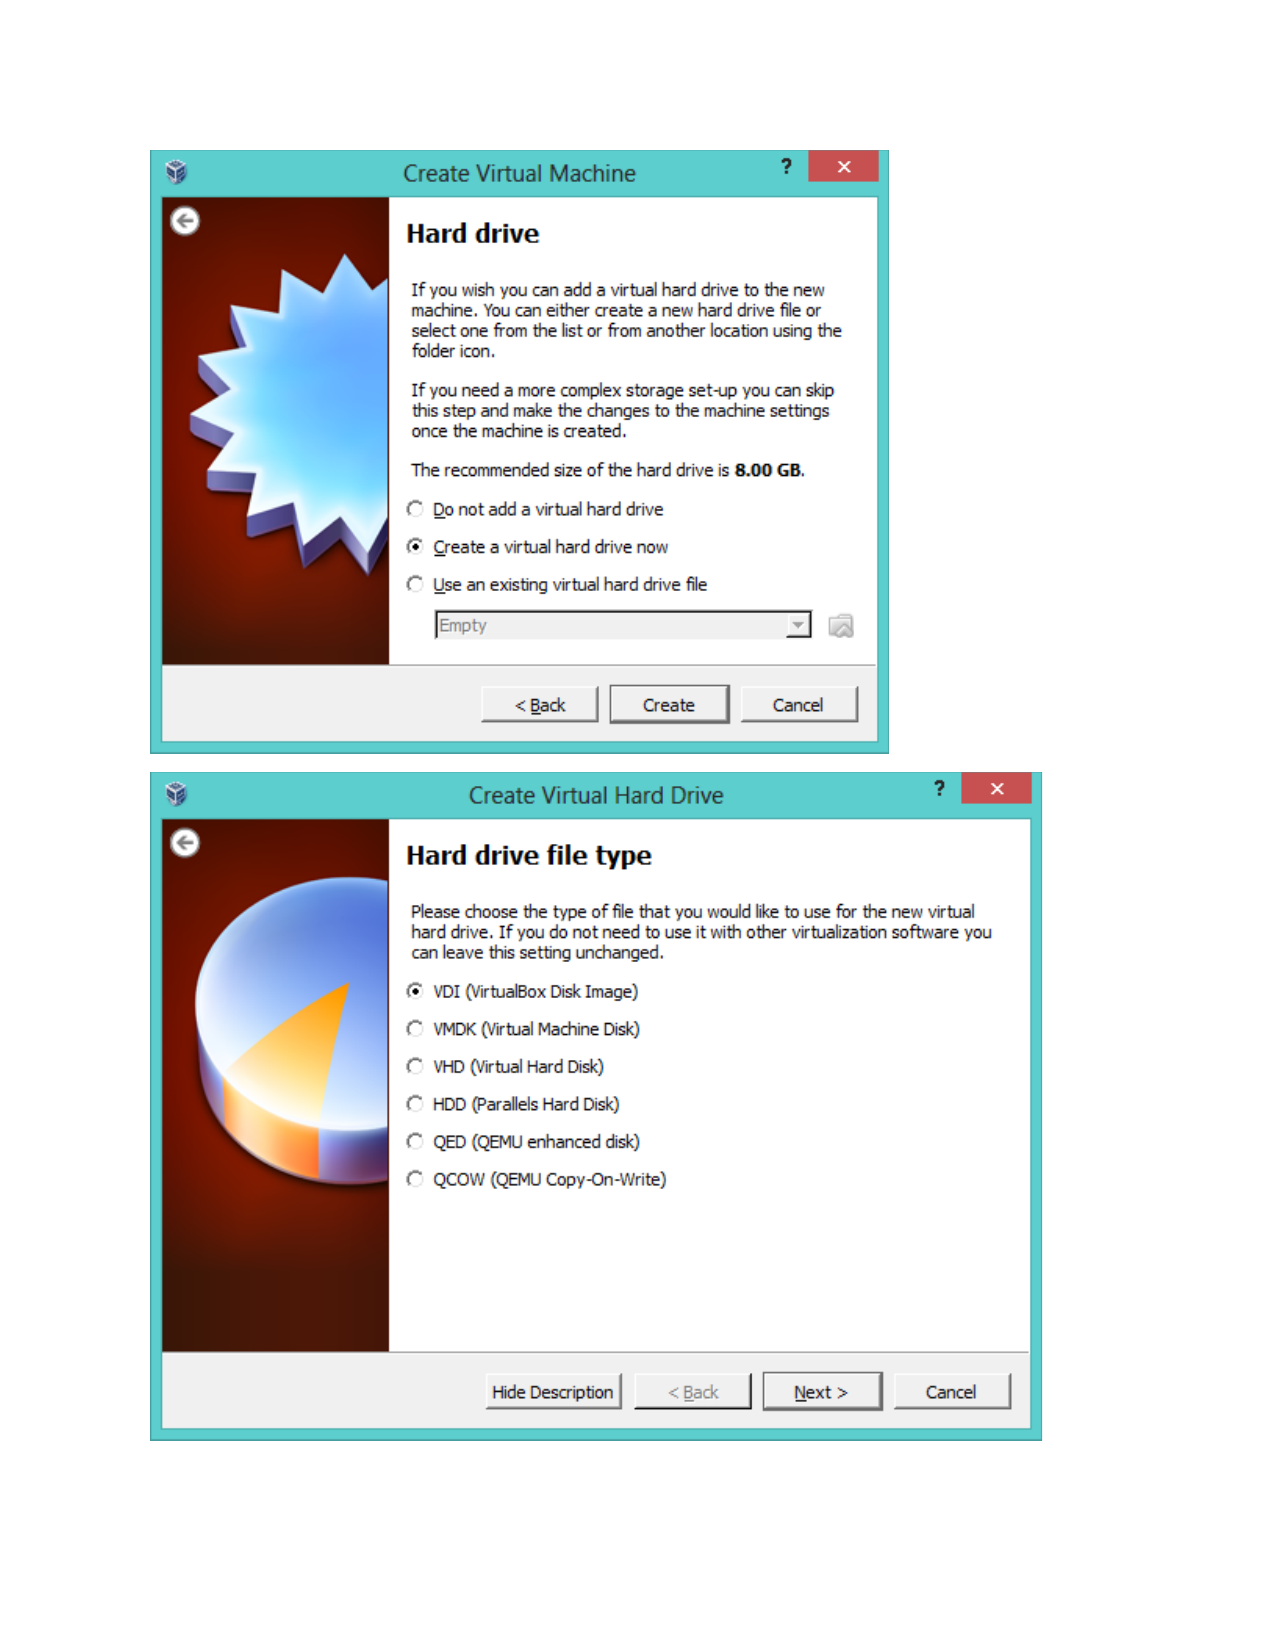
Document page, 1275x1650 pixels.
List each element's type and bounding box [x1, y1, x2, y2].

picture [150, 772, 1043, 1441]
picture [150, 150, 889, 754]
